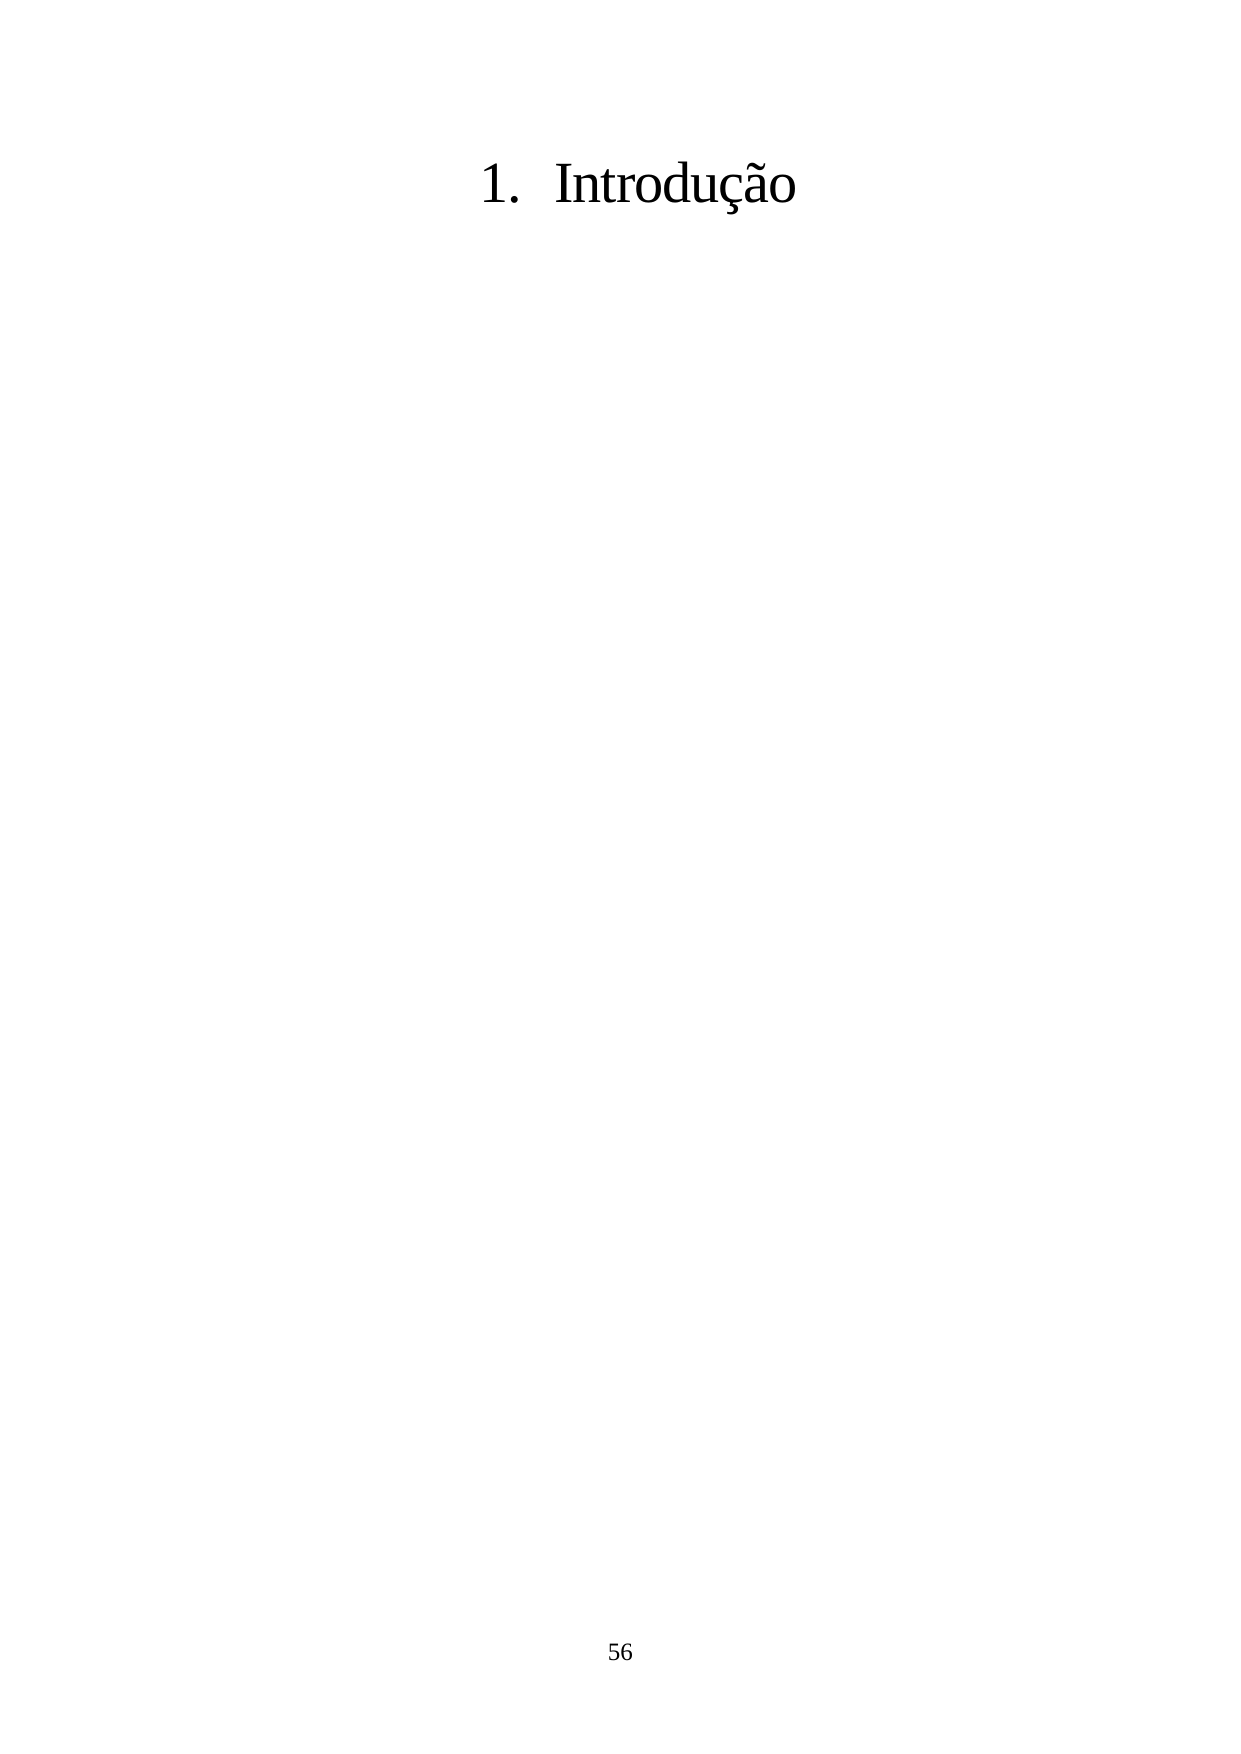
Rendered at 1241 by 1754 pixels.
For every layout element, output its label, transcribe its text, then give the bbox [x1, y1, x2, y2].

title Introdução [215, 148, 1063, 215]
